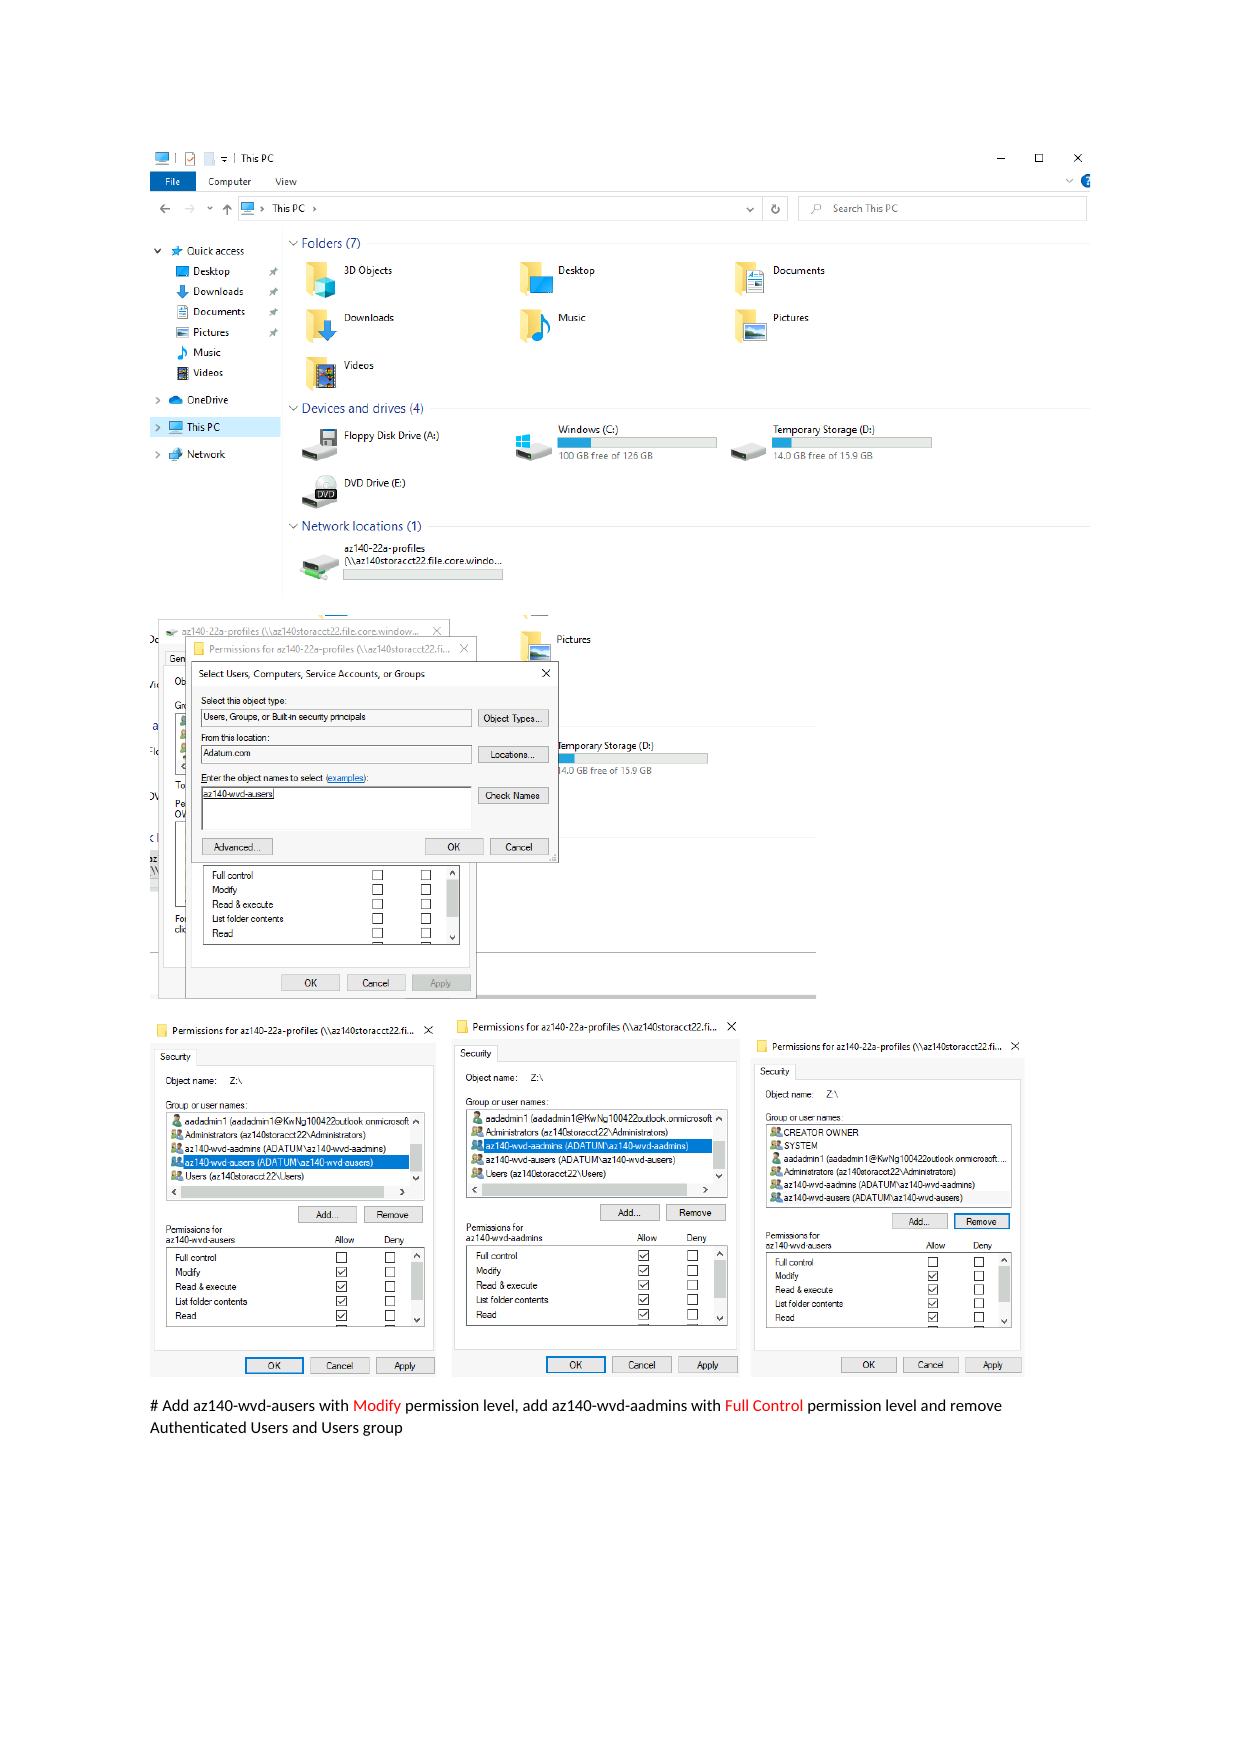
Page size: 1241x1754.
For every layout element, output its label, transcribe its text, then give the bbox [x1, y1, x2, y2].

picture [451, 1017, 741, 1377]
picture [750, 1038, 1025, 1377]
picture [150, 150, 1091, 597]
picture [150, 615, 817, 999]
picture [150, 1020, 437, 1377]
text # Add az140-wvd-ausers with Modify permission level, add az140-wvd-aadmins with Full Control permission level and remove Authenticated Users and Users group [150, 1396, 1090, 1438]
